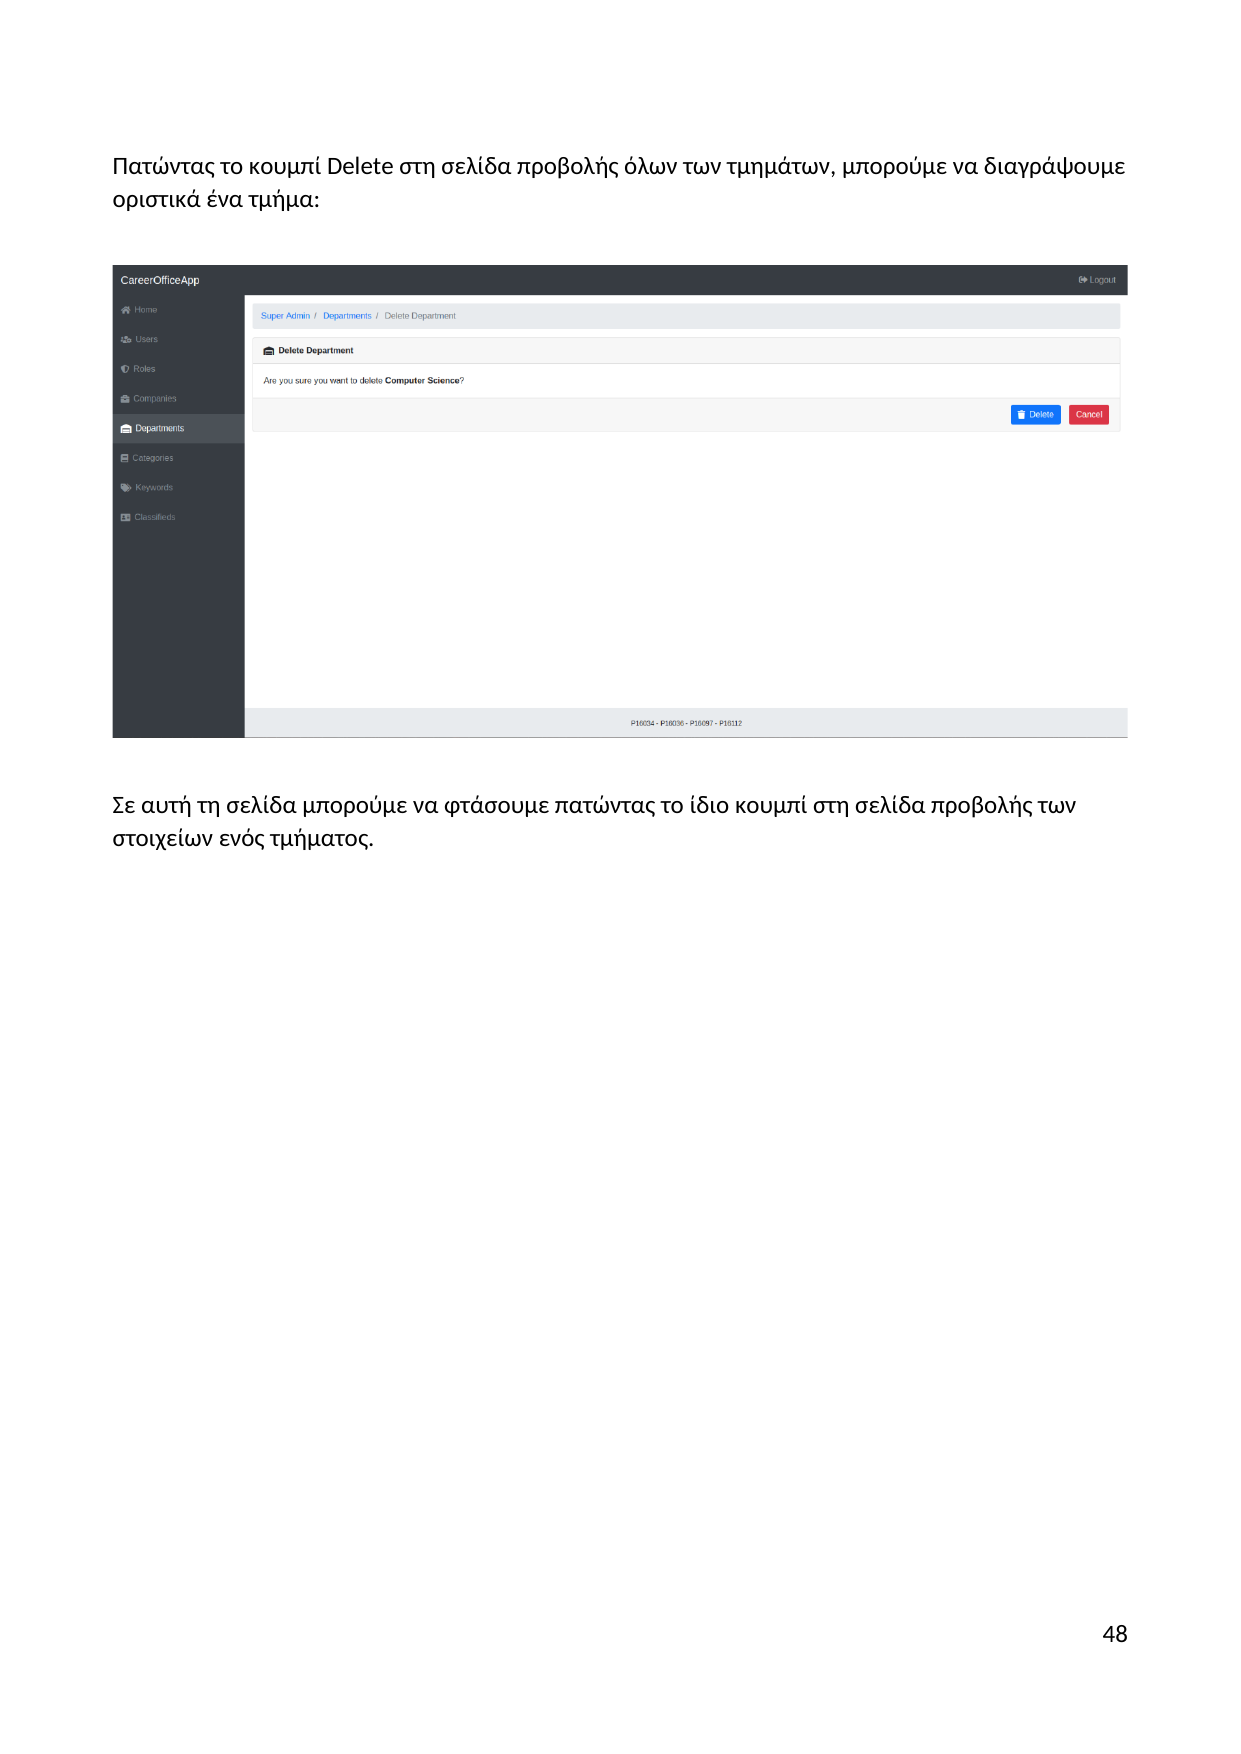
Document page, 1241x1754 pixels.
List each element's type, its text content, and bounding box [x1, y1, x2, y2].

text Σε αυτή τη σελίδα μπορούμε να φτάσουμε πατώντας το ίδιο κουμπί στη σελίδα προβολής των στοιχείων ενός τμήματος. [112, 789, 1128, 853]
text Πατώντας το κουμπί Delete στη σελίδα προβολής όλων των τμημάτων, μπορούμε να διαγράψουμε οριστικά ένα τμήμα: [112, 150, 1128, 213]
picture [112, 265, 1128, 738]
